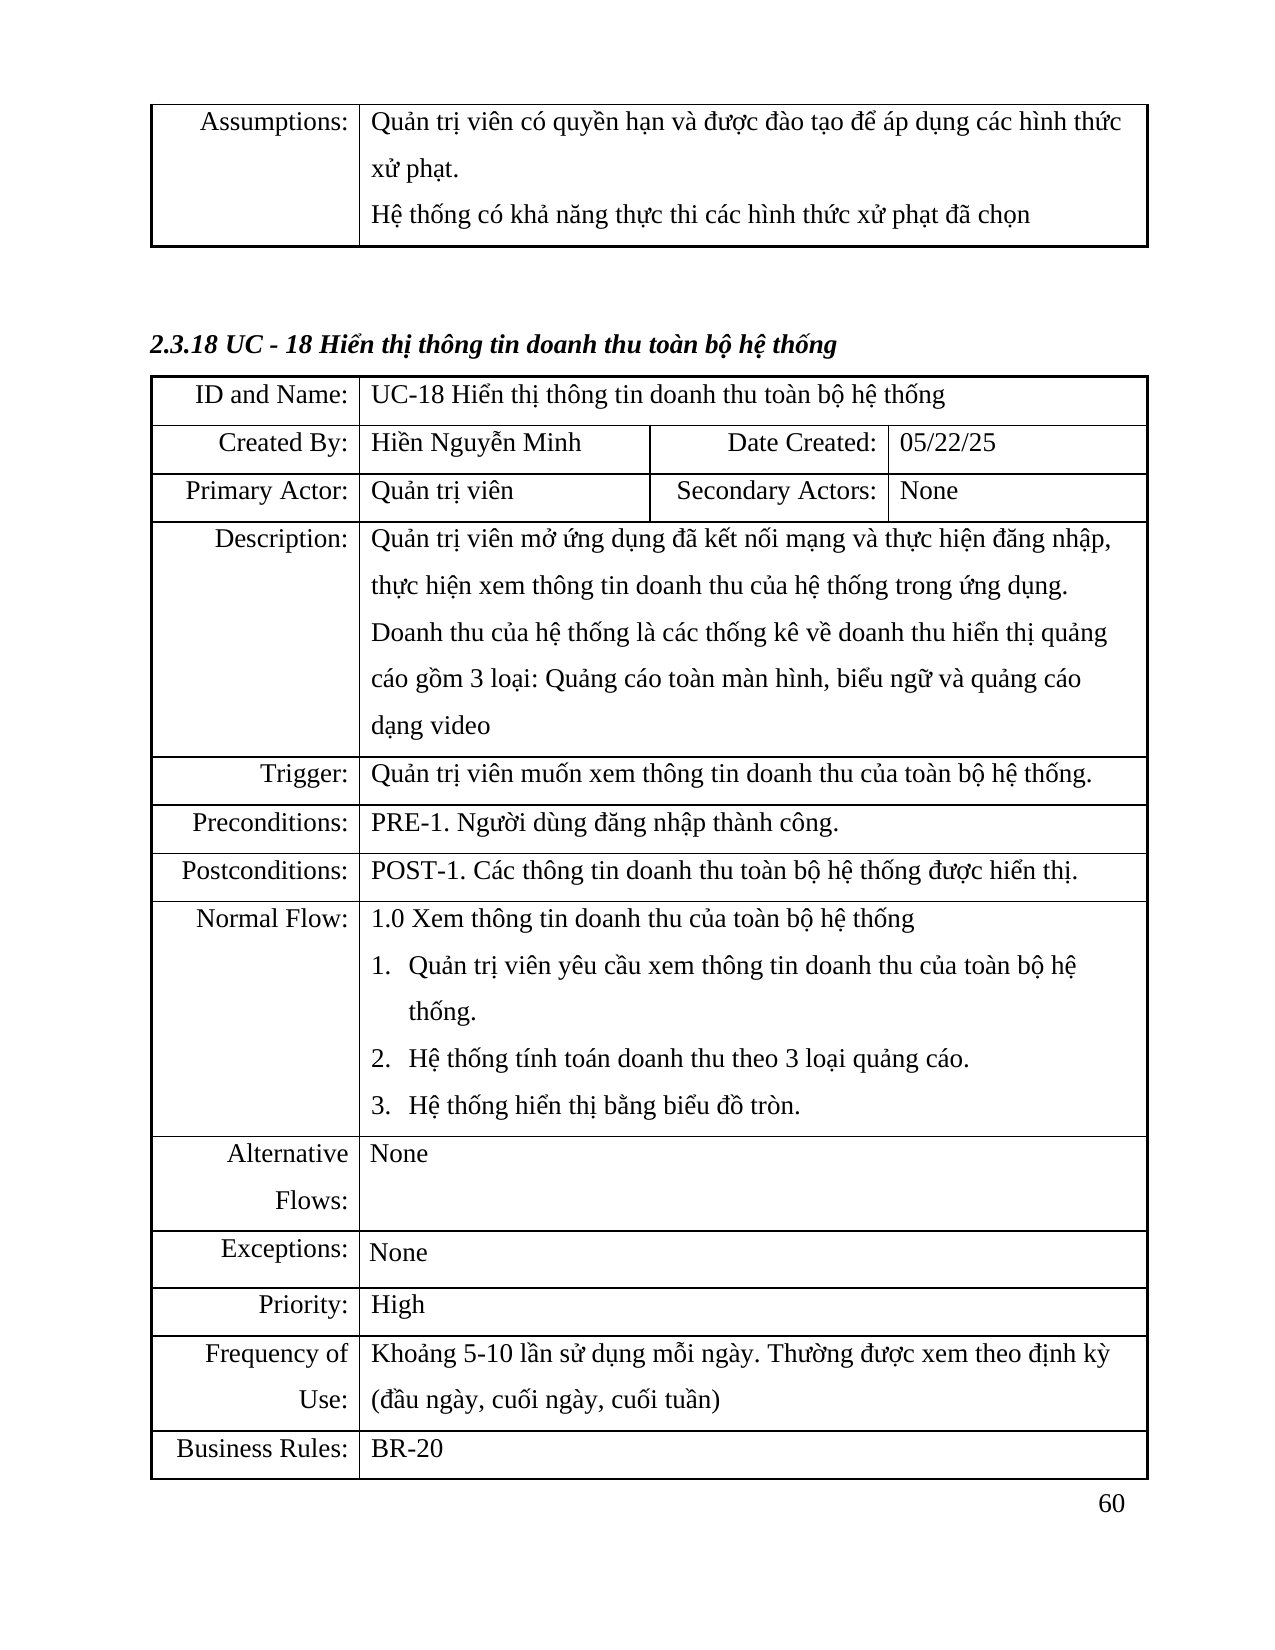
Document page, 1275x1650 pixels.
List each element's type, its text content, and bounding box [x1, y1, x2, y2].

table_cell Normal Flow: [153, 902, 359, 1136]
table_cell High [360, 1289, 1146, 1335]
table_header UC-18 Hiển thị thông tin doanh thu toàn bộ hệ thống [360, 378, 1146, 424]
table_cell Alternative Flows: [153, 1137, 359, 1230]
table_cell Postconditions: [153, 854, 359, 901]
table_cell Business Rules: [153, 1432, 359, 1478]
table_header ID and Name: [153, 378, 359, 424]
table_cell 05/22/25 [889, 426, 1146, 473]
table_cell Exceptions: [153, 1232, 359, 1287]
table_cell Description: [153, 523, 359, 756]
table_cell Hiền Nguyễn Minh [360, 426, 649, 473]
table_cell Frequency of Use: [153, 1337, 359, 1430]
table_cell None [360, 1232, 1146, 1287]
table_cell PRE-1. Người dùng đăng nhập thành công. [360, 806, 1146, 852]
table_cell None [889, 475, 1146, 521]
table_cell Quản trị viên muốn xem thông tin doanh thu của toàn bộ hệ thống. [360, 758, 1146, 804]
table_cell Assumptions: [153, 105, 359, 245]
subtitle UC - 18 Hiển thị thông tin doanh thu toàn bộ hệ thống [150, 328, 1125, 359]
table_cell Quản trị viên có quyền hạn và được đào tạo để áp dụng các hình thức xử phạt. Hệ thống có khả năng thực thi các hình thức xử phạt đã chọn [360, 105, 1146, 245]
table_cell 1.0 Xem thông tin doanh thu của toàn bộ hệ thống Quản trị viên yêu cầu xem thông tin doanh thu của toàn bộ hệ thống. Hệ thống tính toán doanh thu theo 3 loại quảng cáo. Hệ thống hiển thị bằng biểu đồ tròn. [360, 902, 1146, 1136]
table_cell None [360, 1137, 1146, 1230]
table_cell POST-1. Các thông tin doanh thu toàn bộ hệ thống được hiển thị. [360, 854, 1146, 901]
table_cell Date Created: [651, 426, 888, 473]
table_cell Created By: [153, 426, 359, 473]
table_cell Secondary Actors: [651, 475, 888, 521]
table_cell Priority: [153, 1289, 359, 1335]
table_cell Preconditions: [153, 806, 359, 852]
table_cell Khoảng 5-10 lần sử dụng mỗi ngày. Thường được xem theo định kỳ (đầu ngày, cuối ngày, cuối tuần) [360, 1337, 1146, 1430]
table_cell Quản trị viên mở ứng dụng đã kết nối mạng và thực hiện đăng nhập, thực hiện xem thông tin doanh thu của hệ thống trong ứng dụng. Doanh thu của hệ thống là các thống kê về doanh thu hiển thị quảng cáo gồm 3 loại: Quảng cáo toàn màn hình, biểu ngữ và quảng cáo dạng video [360, 523, 1146, 756]
table_cell Primary Actor: [153, 475, 359, 521]
table_cell BR-20 [360, 1432, 1146, 1478]
table_cell Trigger: [153, 758, 359, 804]
table_cell Quản trị viên [360, 475, 649, 521]
